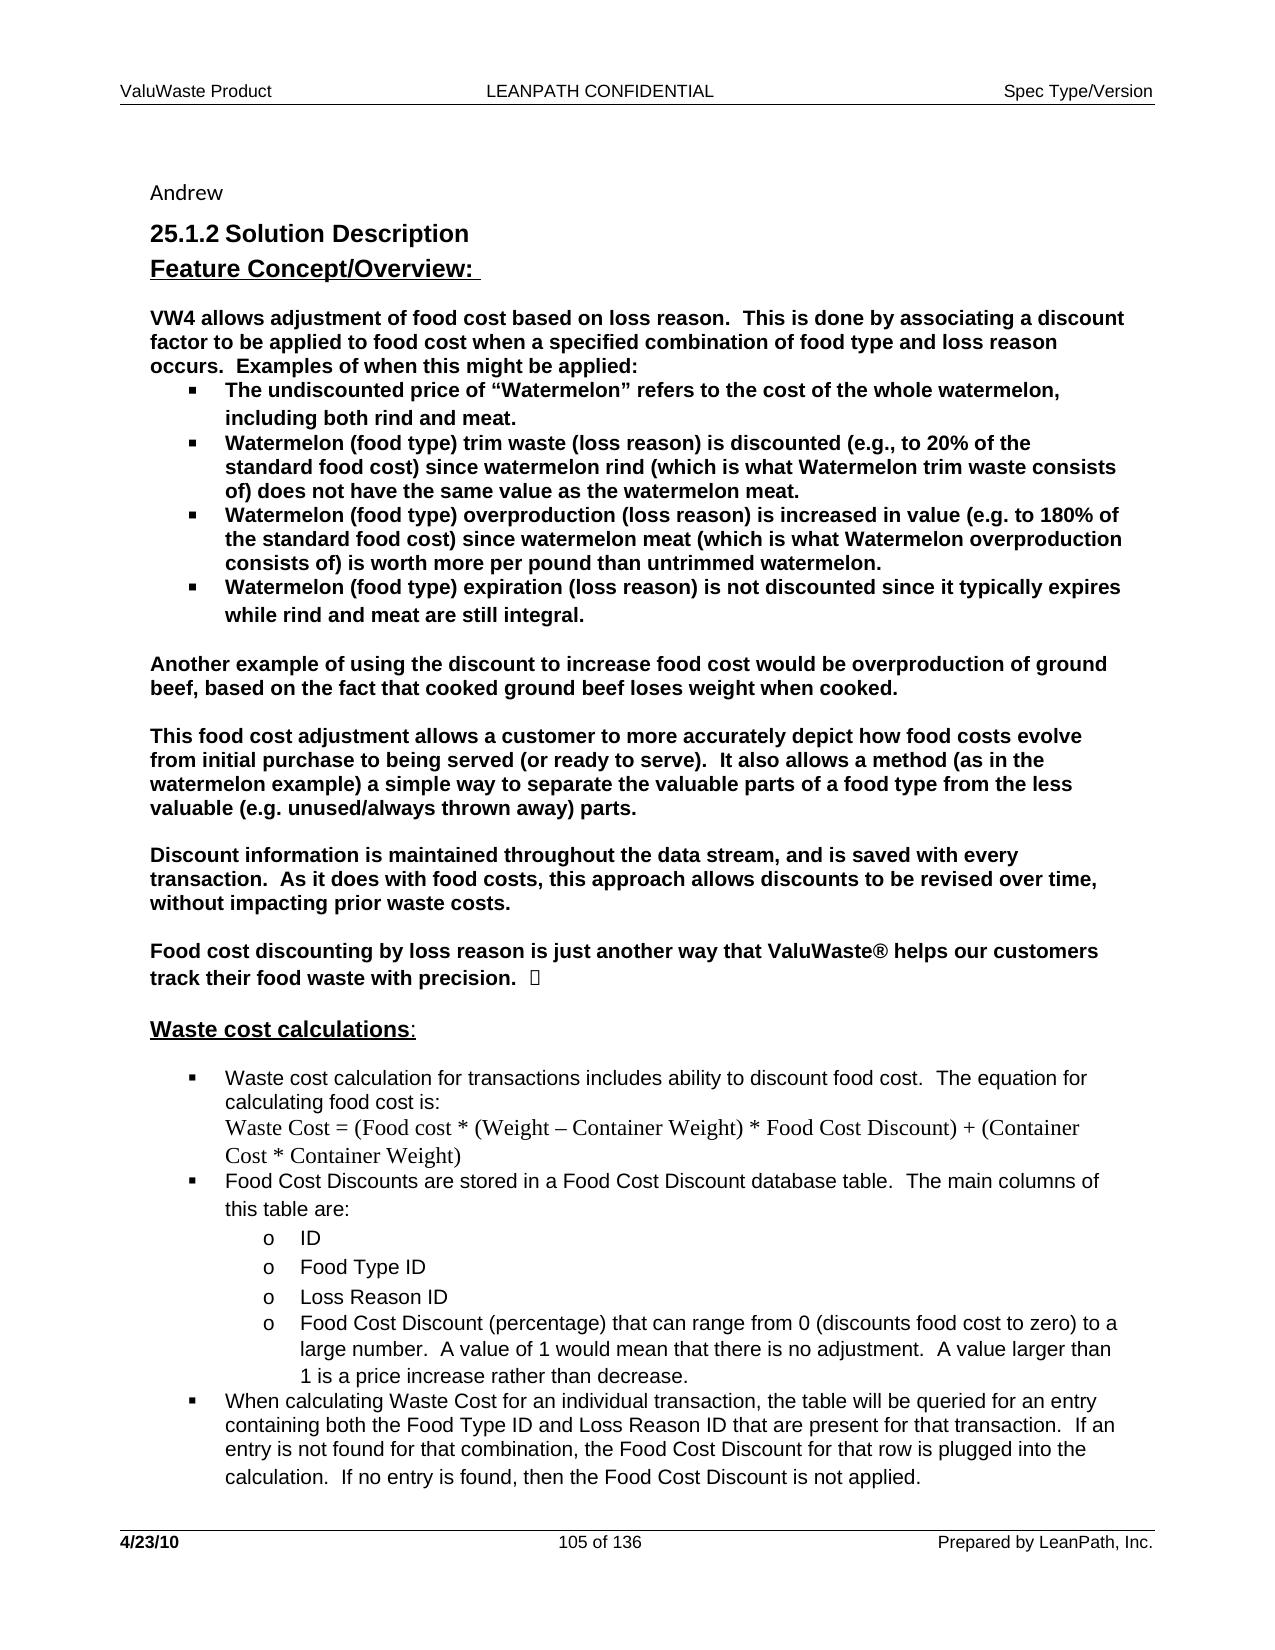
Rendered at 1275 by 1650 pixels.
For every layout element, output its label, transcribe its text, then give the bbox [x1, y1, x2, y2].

list Watermelon (food type) overproduction (loss reason) is increased in value (e.g. to 180% of the standard food cost) since watermelon meat (which is what Watermelon overproduction consists of) is worth more per pound than untrimmed watermelon. [187, 503, 1125, 575]
text Discount information is maintained throughout the data stream, and is saved with every transaction. As it does with food costs, this approach allows discounts to be revised over time, without impacting prior waste costs. [150, 843, 1125, 915]
list Food Cost Discount (percentage) that can range from 0 (discounts food cost to zero) to a large number. A value of 1 would mean that there is no adjustment. A value larger than 1 is a price increase rather than decrease. [262, 1311, 1125, 1389]
list When calculating Waste Cost for an individual transaction, the table will be queried for an entry containing both the Food Type ID and Loss Reason ID that are present for that transaction. If an entry is not found for that combination, the Food Cost Discount for that row is plugged into the calculation. If no entry is found, then the Food Cost Discount is not applied. [187, 1389, 1125, 1490]
list Food Type ID [262, 1251, 1125, 1281]
list The undiscounted price of “Watermelon” refers to the cost of the whole watermelon, including both rind and meat. [187, 378, 1125, 431]
list Food Cost Discounts are stored in a Food Cost Discount database table. The main columns of this table are: [187, 1169, 1125, 1222]
text Feature Concept/Overview: [150, 253, 1125, 282]
text Andrew [150, 178, 1125, 206]
text VW4 allows adjustment of food cost based on loss reason. This is done by associating a discount factor to be applied to food cost when a specified combination of food type and loss reason occurs. Examples of when this might be applied: [150, 306, 1125, 378]
text Waste cost calculations: [150, 1016, 1125, 1042]
subtitle Solution Description [150, 218, 1125, 247]
list Loss Reason ID [262, 1281, 1125, 1311]
text Another example of using the discount to increase food cost would be overproduction of ground beef, based on the fact that cooked ground beef loses weight when cooked. [150, 652, 1125, 699]
list Watermelon (food type) expiration (loss reason) is not discounted since it typically expires while rind and meat are still integral. [187, 575, 1125, 628]
list Watermelon (food type) trim waste (loss reason) is discounted (e.g., to 20% of the standard food cost) since watermelon rind (which is what Watermelon trim waste consists of) does not have the same value as the watermelon meat. [187, 431, 1125, 503]
list Waste cost calculation for transactions includes ability to discount food cost. The equation for calculating food cost is: Waste Cost = (Food cost * (Weight – Container Weight) * Food Cost Discount) + (Container Cost * Container Weight) [187, 1066, 1125, 1169]
list ID [262, 1222, 1125, 1251]
text This food cost adjustment allows a customer to more accurately depict how food costs evolve from initial purchase to being served (or ready to serve). It also allows a method (as in the watermelon example) a simple way to separate the valuable parts of a food type from the less valuable (e.g. unused/always thrown away) parts. [150, 723, 1125, 819]
text Food cost discounting by loss reason is just another way that ValuWaste® helps our customers track their food waste with precision.  [150, 939, 1125, 992]
